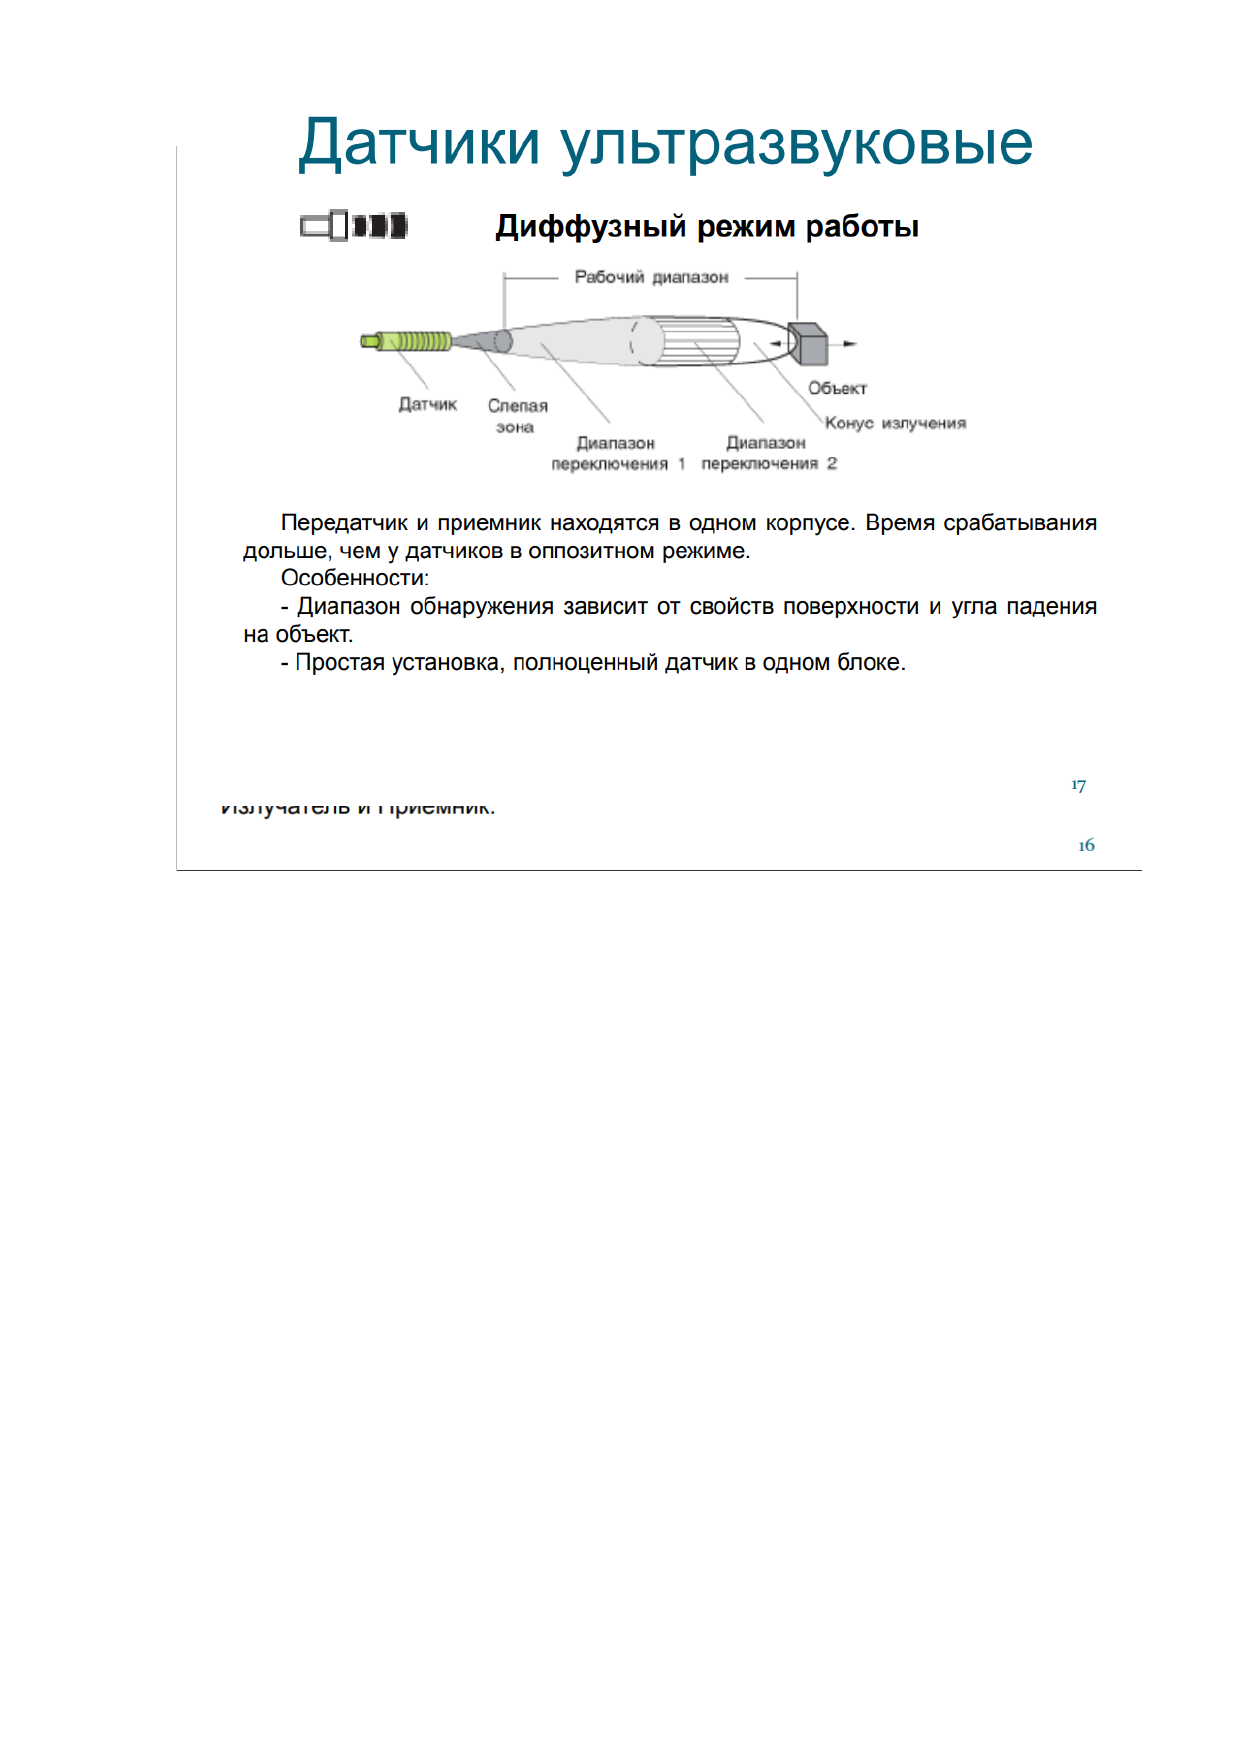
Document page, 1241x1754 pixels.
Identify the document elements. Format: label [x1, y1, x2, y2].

picture [176, 110, 1143, 871]
